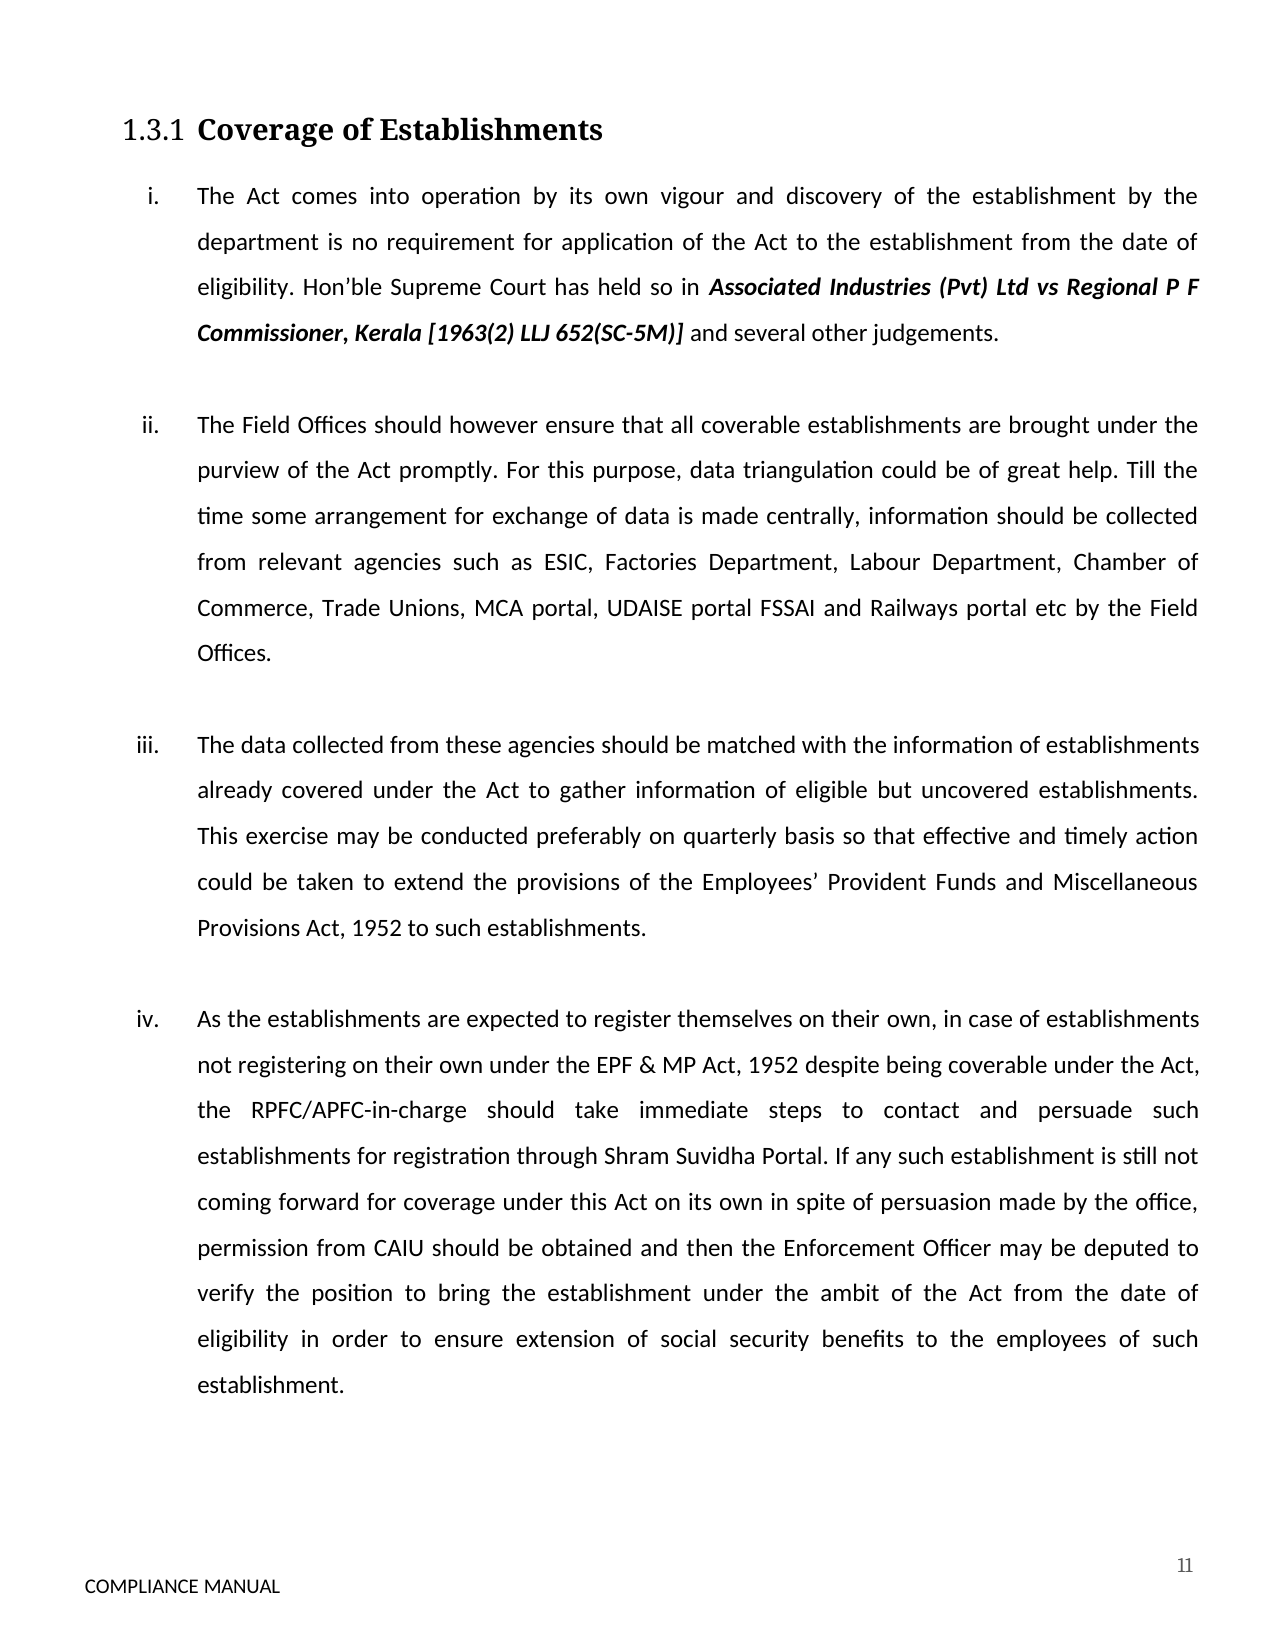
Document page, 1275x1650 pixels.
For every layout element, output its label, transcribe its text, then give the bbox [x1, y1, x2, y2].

list As the establishments are expected to register themselves on their own, in case of establishments not registering on their own under the EPF & MP Act, 1952 despite being coverable under the Act, the RPFC/APFC-in-charge should take immediate steps to contact and persuade such establishments for registration through Shram Suvidha Portal. If any such establishment is still not coming forward for coverage under this Act on its own in spite of persuasion made by the office, permission from CAIU should be obtained and then the Enforcement Officer may be deputed to verify the position to bring the establishment under the ambit of the Act from the date of eligibility in order to ensure extension of social security benefits to the employees of such establishment. [136, 1003, 1200, 1399]
list The Act comes into operation by its own vigour and discovery of the establishment by the department is no requirement for application of the Act to the establishment from the date of eligibility. Hon’ble Supreme Court has held so in Associated Industries (Pvt) Ltd vs Regional P F Commissioner, Kerala [1963(2) LLJ 652(SC-5M)] and several other judgements. [147, 180, 1200, 348]
subtitle Coverage of Establishments [122, 110, 1275, 149]
list The Field Offices should however ensure that all coverable establishments are brought under the purview of the Act promptly. For this purpose, data triangulation could be of great help. Till the time some arrangement for exchange of data is made centrally, information should be collected from relevant agencies such as ESIC, Factories Department, Labour Department, Chamber of Commerce, Trade Unions, MCA portal, UDAISE portal FSSAI and Railways portal etc by the Field Offices. [142, 409, 1199, 668]
list The data collected from these agencies should be matched with the information of establishments already covered under the Act to gather information of eligible but uncovered establishments. This exercise may be conducted preferably on quarterly basis so that effective and timely action could be taken to extend the provisions of the Employees’ Provident Funds and Miscellaneous Provisions Act, 1952 to such establishments. [136, 729, 1200, 942]
